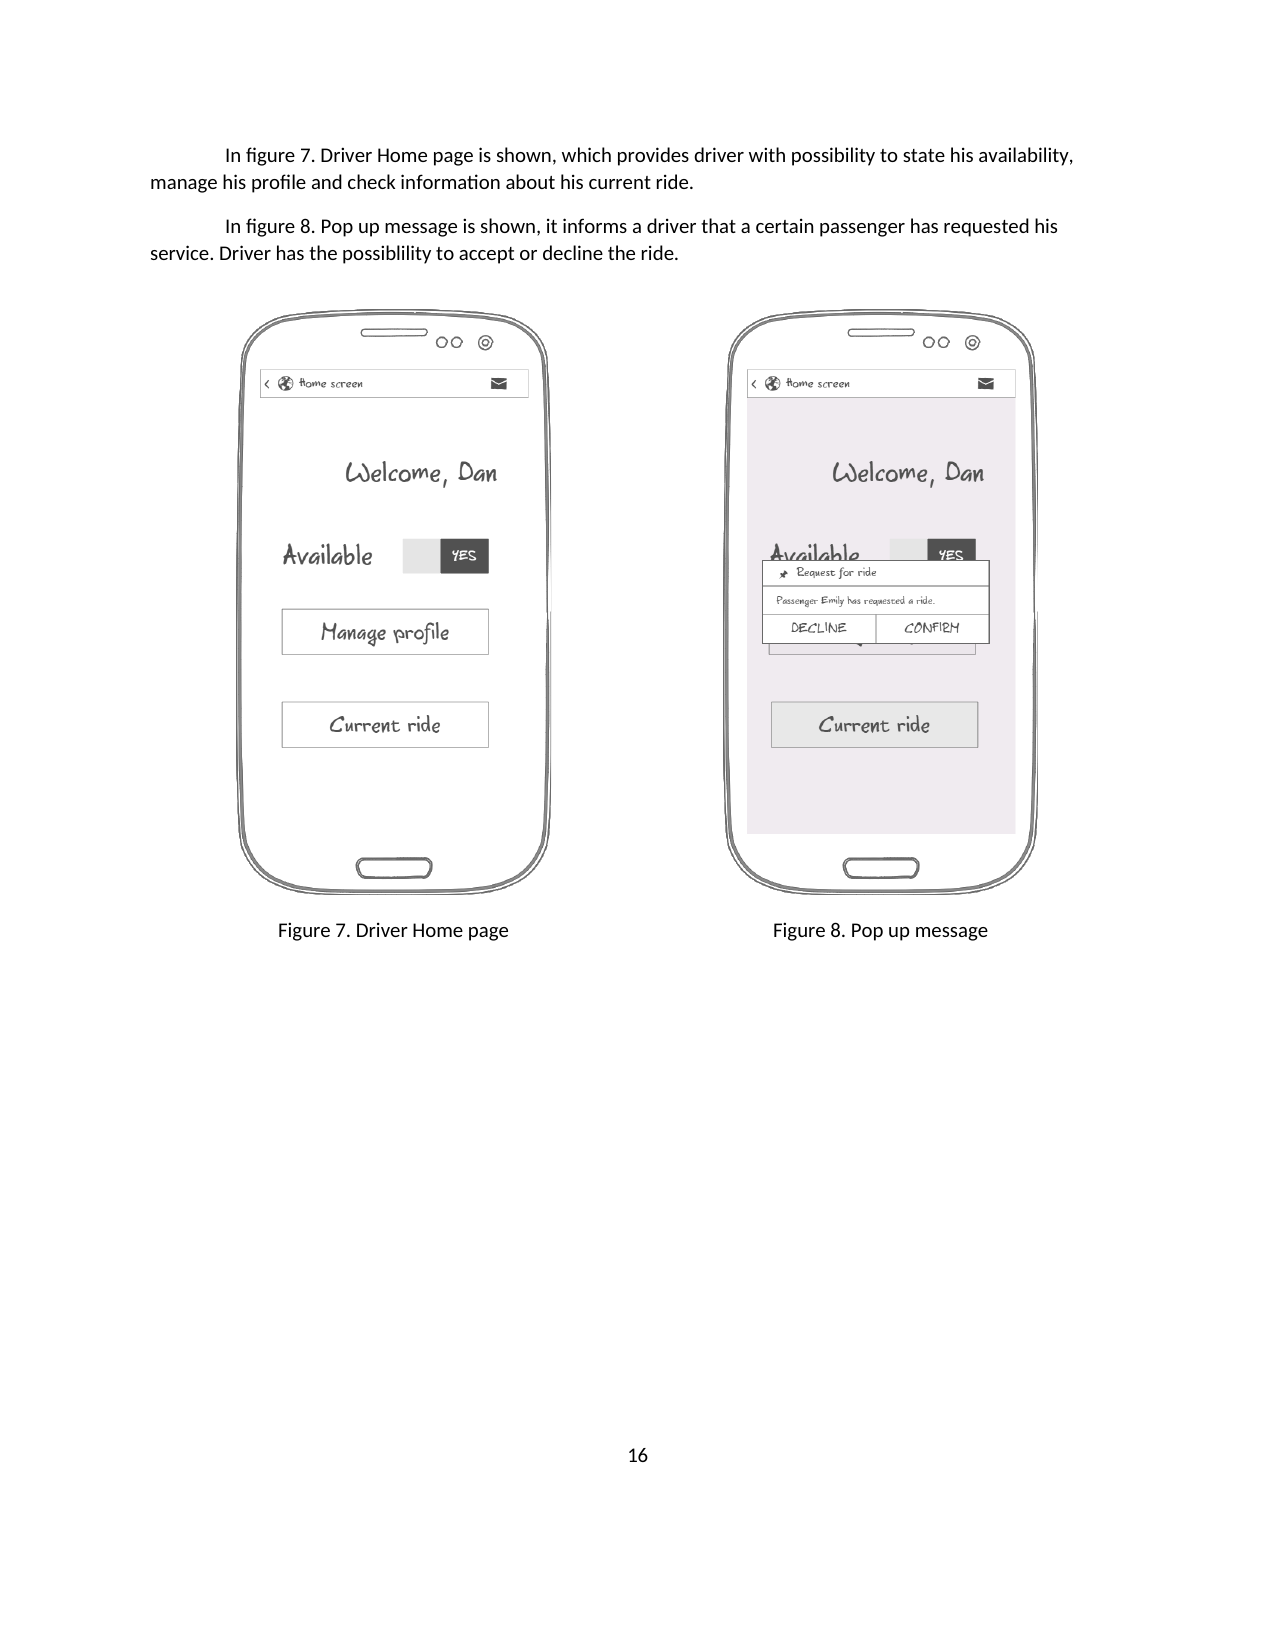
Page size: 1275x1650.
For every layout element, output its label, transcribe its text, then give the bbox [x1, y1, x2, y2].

table_header [150, 285, 637, 917]
text In figure 7. Driver Home page is shown, which provides driver with possibility to state his availability, manage his profile and check information about his current ride. [150, 142, 1125, 194]
text In figure 8. Pop up message is shown, it informs a driver that a certain passenger has requested his service. Driver has the possiblility to accept or decline the ride. [150, 213, 1125, 266]
picture [723, 309, 1038, 895]
table_header [637, 285, 1124, 917]
picture [236, 309, 552, 895]
table_cell Figure 8. Pop up message [637, 917, 1124, 965]
table_cell Figure 7. Driver Home page [150, 917, 637, 965]
